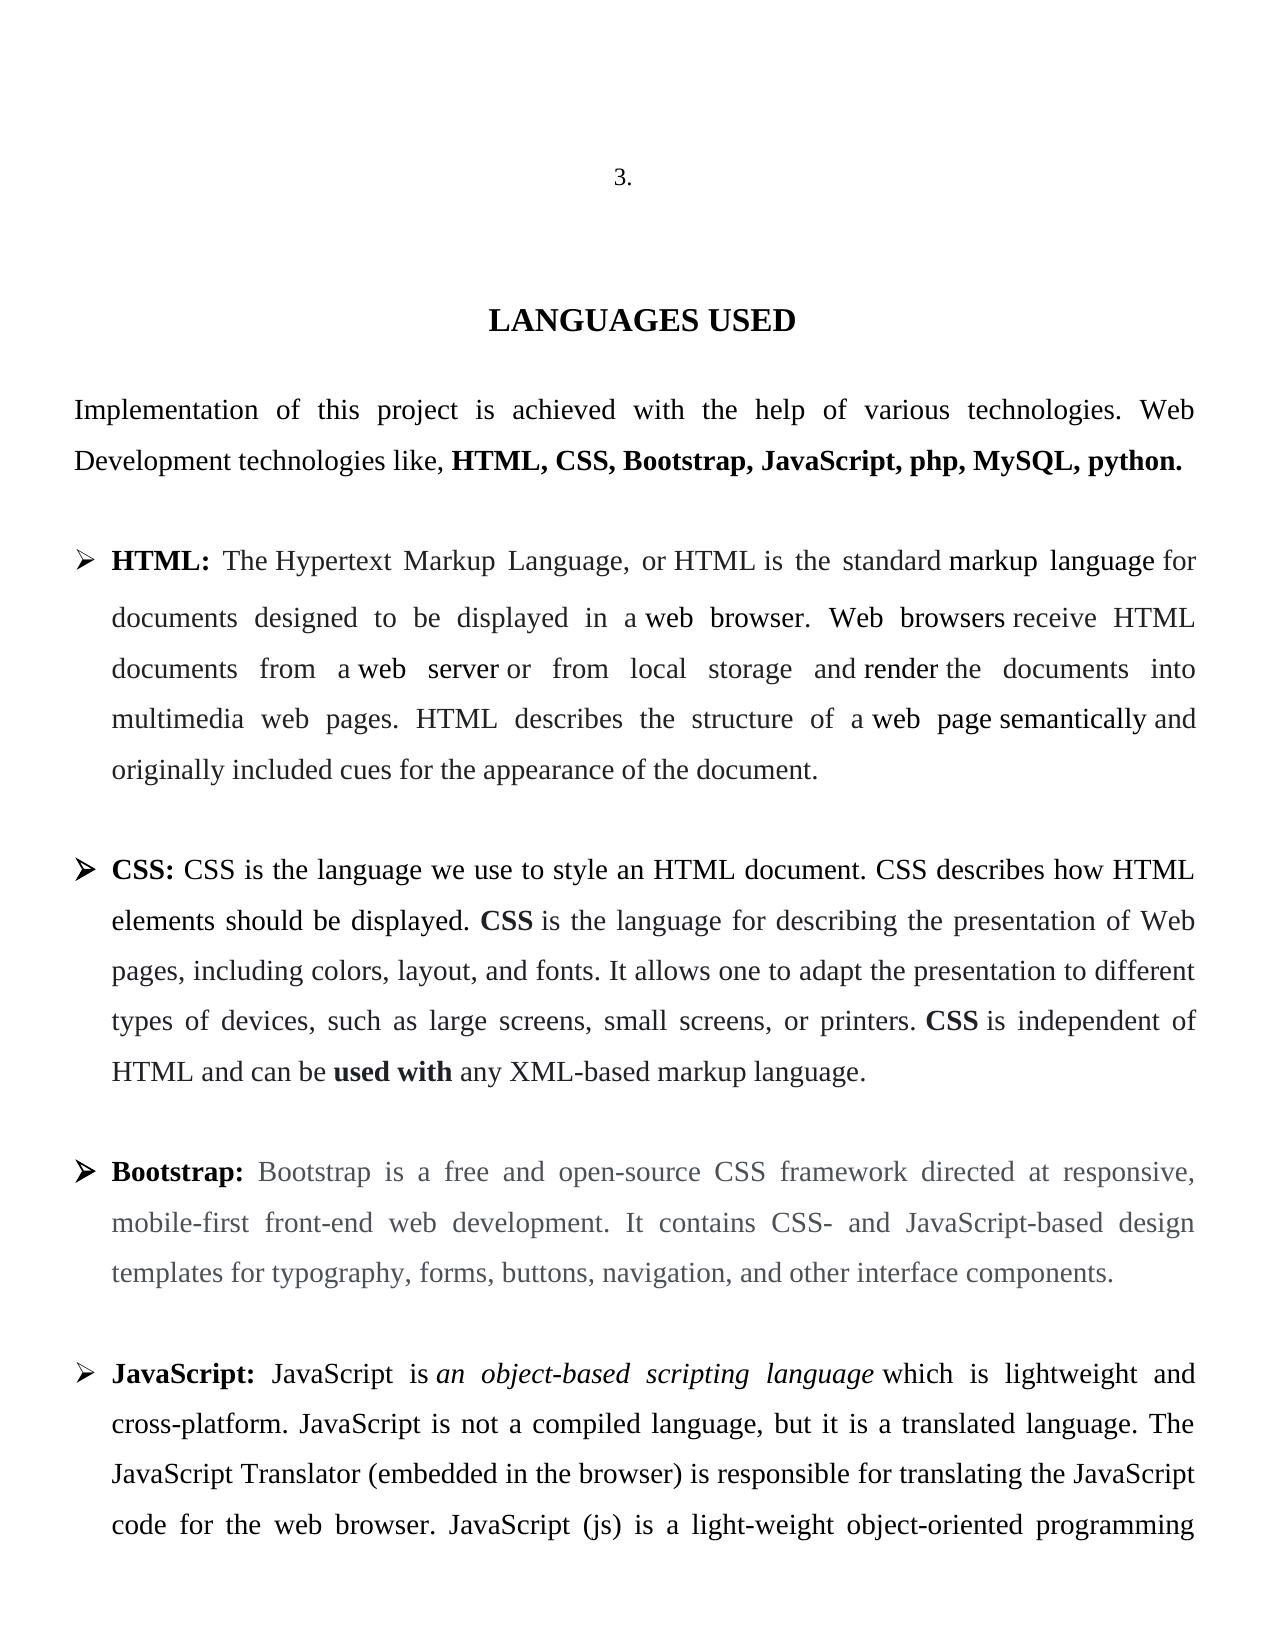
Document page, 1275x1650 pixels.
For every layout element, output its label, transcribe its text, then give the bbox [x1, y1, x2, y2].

text Implementation of this project is achieved with the help of various technologies. Web Development technologies like, HTML, CSS, Bootstrap, JavaScript, php, MySQL, python. [74, 392, 1196, 476]
list Bootstrap: Bootstrap is a free and open-source CSS framework directed at responsive, mobile-first front-end web development. It contains CSS- and JavaScript-based design templates for typography, forms, buttons, navigation, and other interface components. [74, 1154, 1196, 1289]
list CSS: CSS is the language we use to style an HTML document. CSS describes how HTML elements should be displayed. CSS is the language for describing the presentation of Web pages, including colors, layout, and fonts. It allows one to adapt the presentation to different types of devices, such as large screens, small screens, or printers. CSS is independent of HTML and can be used with any XML-based markup language. [74, 852, 1196, 1087]
text 3. [539, 162, 1196, 191]
list HTML: The Hypertext Markup Language, or HTML is the standard markup language for documents designed to be displayed in a web browser. Web browsers receive HTML documents from a web server or from local storage and render the documents into multimedia web pages. HTML describes the structure of a web page semantically and originally included cues for the appearance of the document. [74, 543, 1196, 785]
text LANGUAGES USED [89, 300, 1196, 339]
